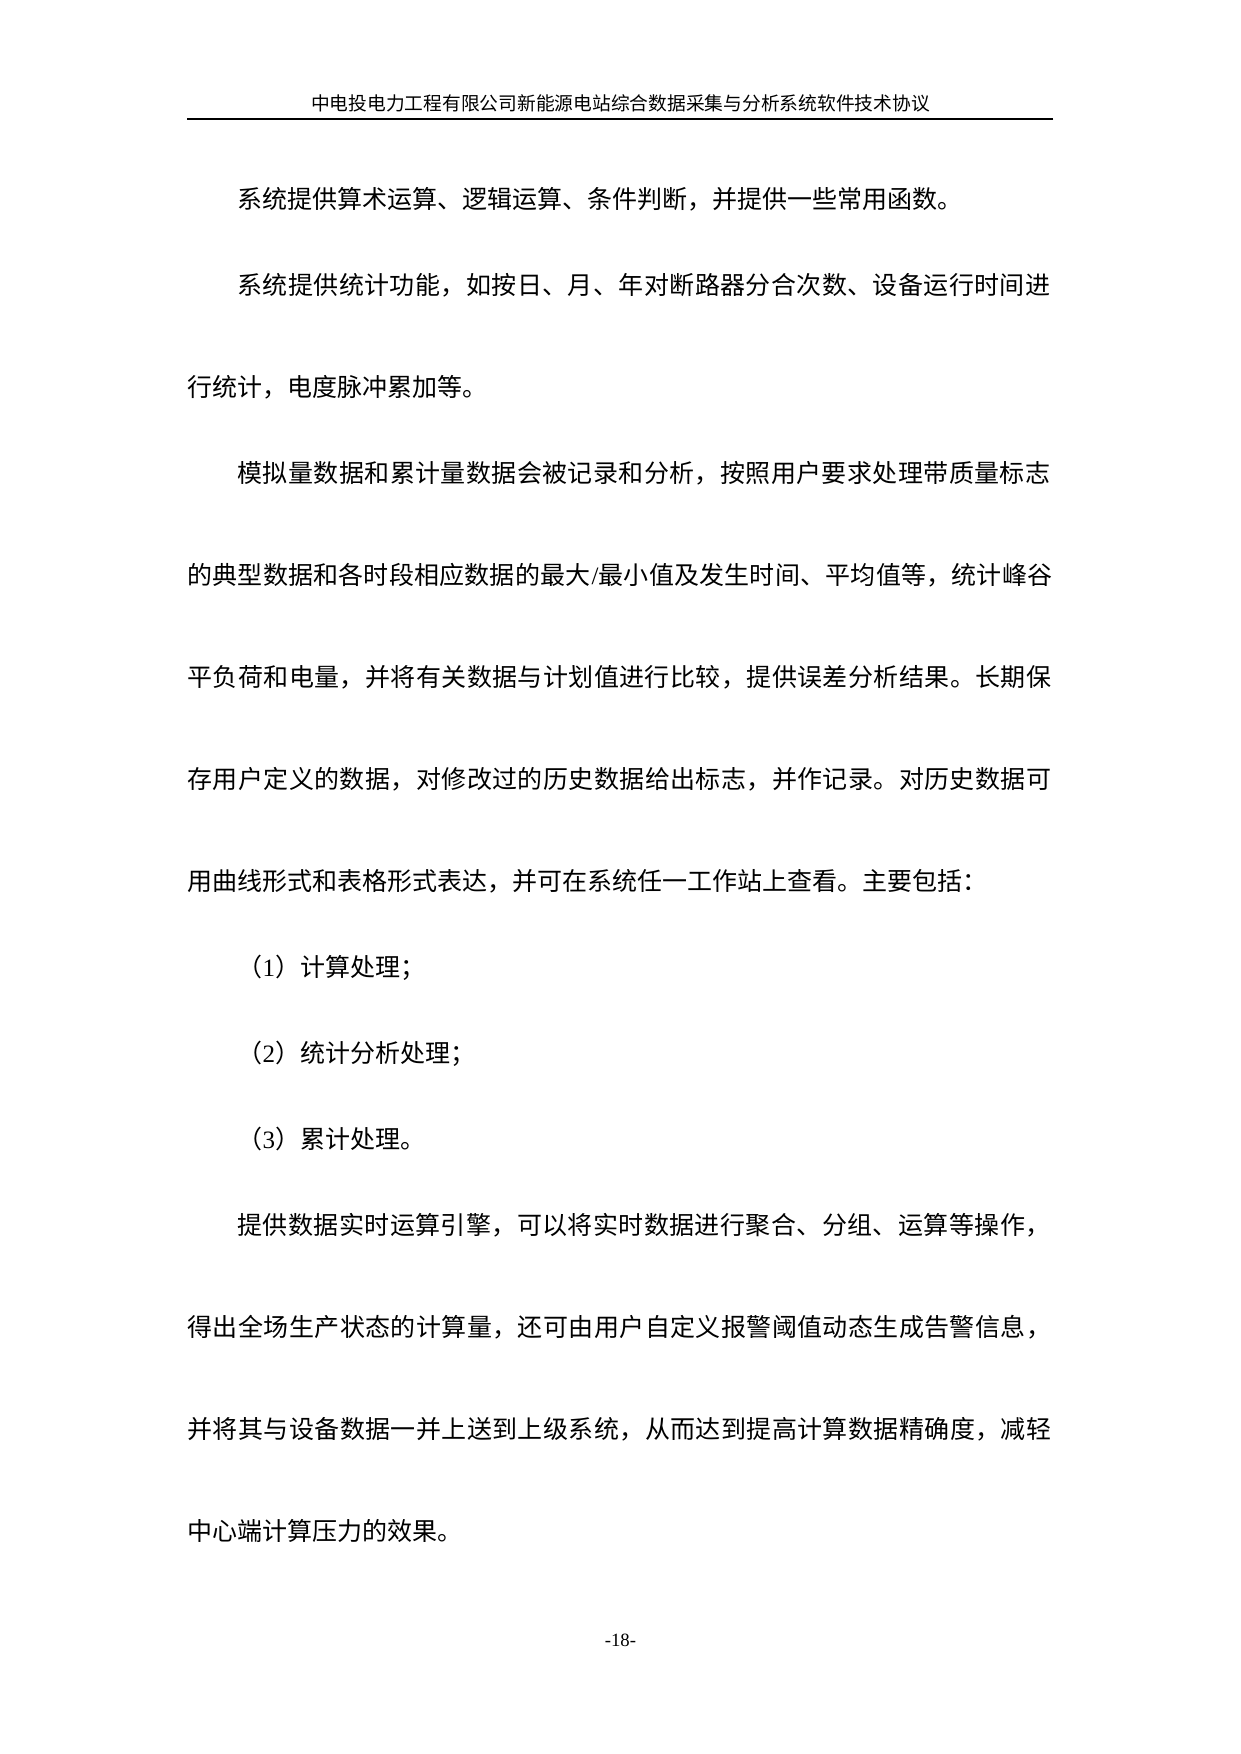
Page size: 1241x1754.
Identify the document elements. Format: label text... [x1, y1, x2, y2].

text 系统提供统计功能，如按日、月、年对断路器分合次数、设备运行时间进行统计，电度脉冲累加等。 [187, 250, 1053, 420]
text （1）计算处理； [187, 931, 1053, 999]
text 系统提供算术运算、逻辑运算、条件判断，并提供一些常用函数。 [187, 164, 1053, 232]
text （3）累计处理。 [187, 1103, 1053, 1171]
text 提供数据实时运算引擎，可以将实时数据进行聚合、分组、运算等操作，得出全场生产状态的计算量，还可由用户自定义报警阈值动态生成告警信息，并将其与设备数据一并上送到上级系统，从而达到提高计算数据精确度，减轻中心端计算压力的效果。 [187, 1189, 1053, 1563]
text （2）统计分析处理； [187, 1017, 1053, 1085]
text 模拟量数据和累计量数据会被记录和分析，按照用户要求处理带质量标志的典型数据和各时段相应数据的最大/最小值及发生时间、平均值等，统计峰谷平负荷和电量，并将有关数据与计划值进行比较，提供误差分析结果。长期保存用户定义的数据，对修改过的历史数据给出标志，并作记录。对历史数据可用曲线形式和表格形式表达，并可在系统任一工作站上查看。主要包括： [187, 438, 1053, 913]
